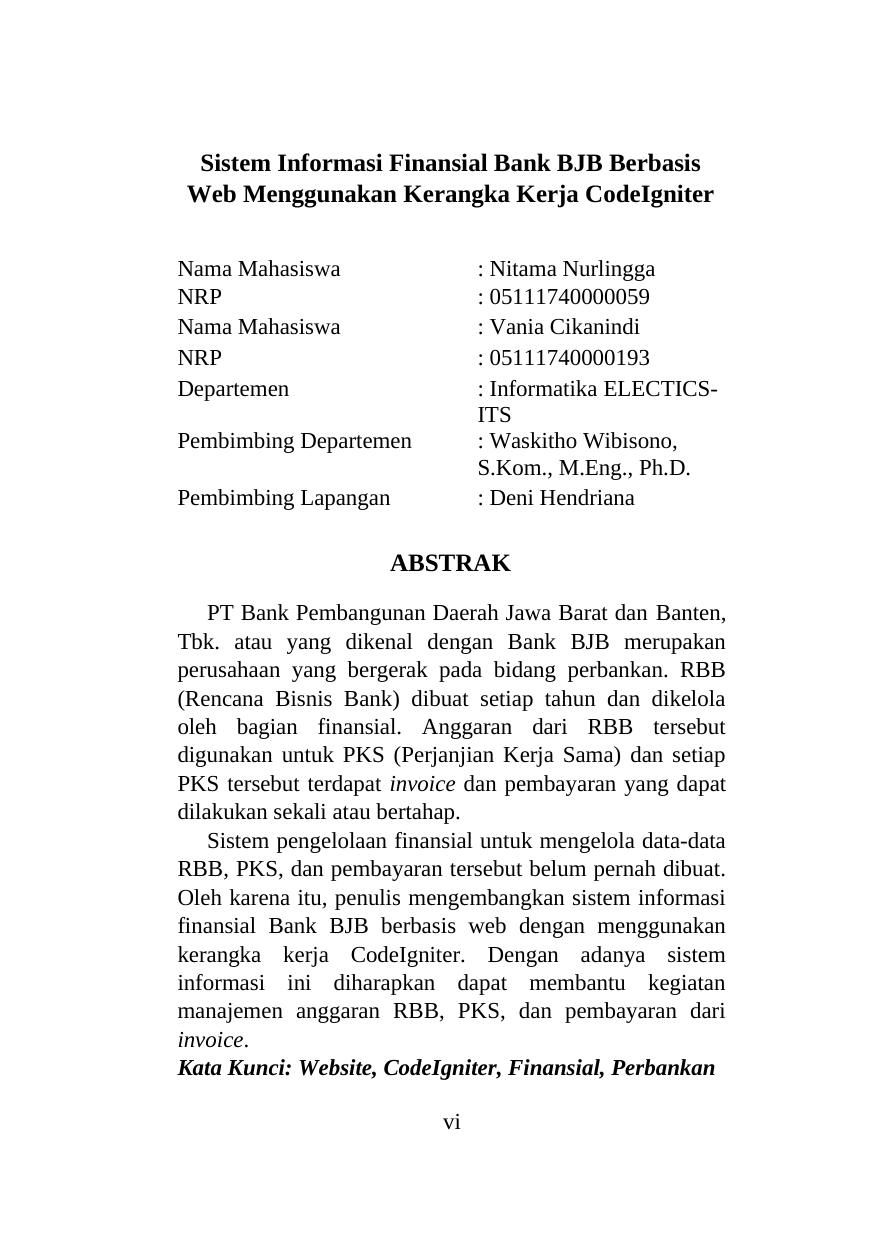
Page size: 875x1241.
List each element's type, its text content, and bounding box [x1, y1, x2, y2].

table_cell Pembimbing Lapangan [177, 484, 477, 512]
table_cell Pembimbing Departemen [177, 427, 477, 484]
table_header Nama Mahasiswa [177, 255, 477, 283]
table_cell NRP [177, 344, 477, 374]
table_cell : Deni Hendriana [477, 484, 723, 512]
table_header : Nitama Nurlingga [477, 255, 723, 283]
text PT Bank Pembangunan Daerah Jawa Barat dan Banten, Tbk. atau yang dikenal dengan Bank BJB merupakan perusahaan yang bergerak pada bidang perbankan. RBB (Rencana Bisnis Bank) dibuat setiap tahun dan dikelola oleh bagian finansial. Anggaran dari RBB tersebut digunakan untuk PKS (Perjanjian Kerja Sama) dan setiap PKS tersebut terdapat invoice dan pembayaran yang dapat dilakukan sekali atau bertahap. [177, 599, 726, 825]
table_cell : 05111740000193 [477, 344, 723, 374]
subtitle ABSTRAK [177, 548, 724, 577]
table_cell Departemen [177, 375, 477, 427]
table_cell : Vania Cikanindi [477, 314, 723, 344]
text Sistem pengelolaan finansial untuk mengelola data-data RBB, PKS, dan pembayaran tersebut belum pernah dibuat. Oleh karena itu, penulis mengembangkan sistem informasi finansial Bank BJB berbasis web dengan menggunakan kerangka kerja CodeIgniter. Dengan adanya sistem informasi ini diharapkan dapat membantu kegiatan manajemen anggaran RBB, PKS, dan pembayaran dari invoice. [177, 827, 726, 1052]
text Sistem Informasi Finansial Bank BJB Berbasis Web Menggunakan Kerangka Kerja CodeIgniter [177, 148, 724, 207]
table_cell : Informatika ELECTICS- ITS [477, 375, 723, 427]
table_cell : Waskitho Wibisono, S.Kom., M.Eng., Ph.D. [477, 427, 723, 484]
table_cell : 05111740000059 [477, 283, 723, 313]
table_cell Nama Mahasiswa [177, 314, 477, 344]
text Kata Kunci: Website, CodeIgniter, Finansial, Perbankan [177, 1054, 726, 1081]
table_cell NRP [177, 283, 477, 313]
